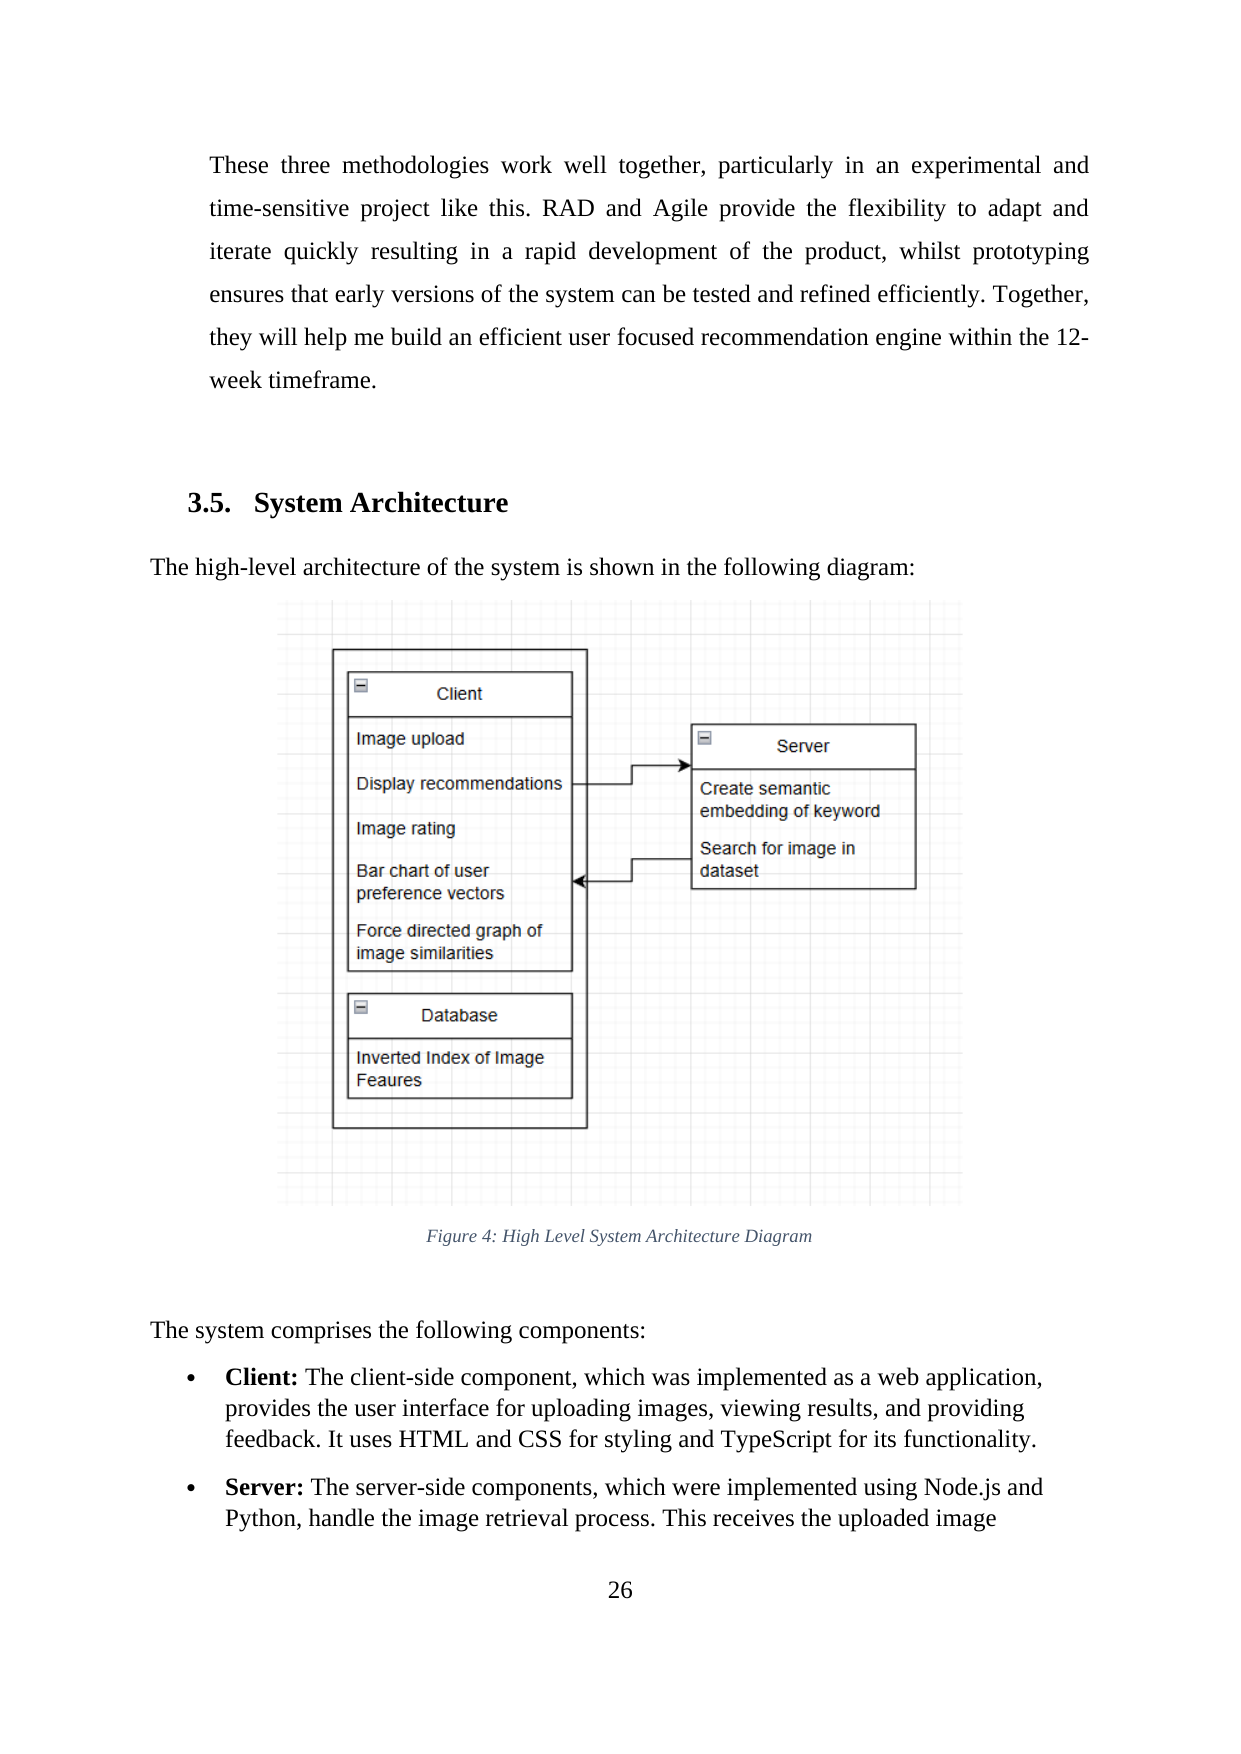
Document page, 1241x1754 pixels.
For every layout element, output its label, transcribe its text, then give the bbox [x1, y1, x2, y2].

text The system comprises the following components: [150, 1315, 1090, 1343]
list Client: The client-side component, which was implemented as a web application, provides the user interface for uploading images, viewing results, and providing feedback. It uses HTML and CSS for styling and TypeScript for its functionality. [187, 1362, 1090, 1453]
text The high-level architecture of the system is shown in the following diagram: [150, 552, 1090, 581]
text Figure 4: High Level System Architecture Diagram [150, 1225, 1090, 1246]
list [187, 1472, 1090, 1532]
picture [277, 600, 963, 1206]
text These three methodologies work well together, particularly in an experimental and time-sensitive project like this. RAD and Agile provide the flexibility to adapt and iterate quickly resulting in a rapid development of the product, whilst prototyping ensures that early versions of the system can be tested and refined efficiently. Together, they will help me build an efficient user focused recommendation engine within the 12-week timeframe. [209, 150, 1090, 394]
subtitle System Architecture [187, 485, 1090, 519]
